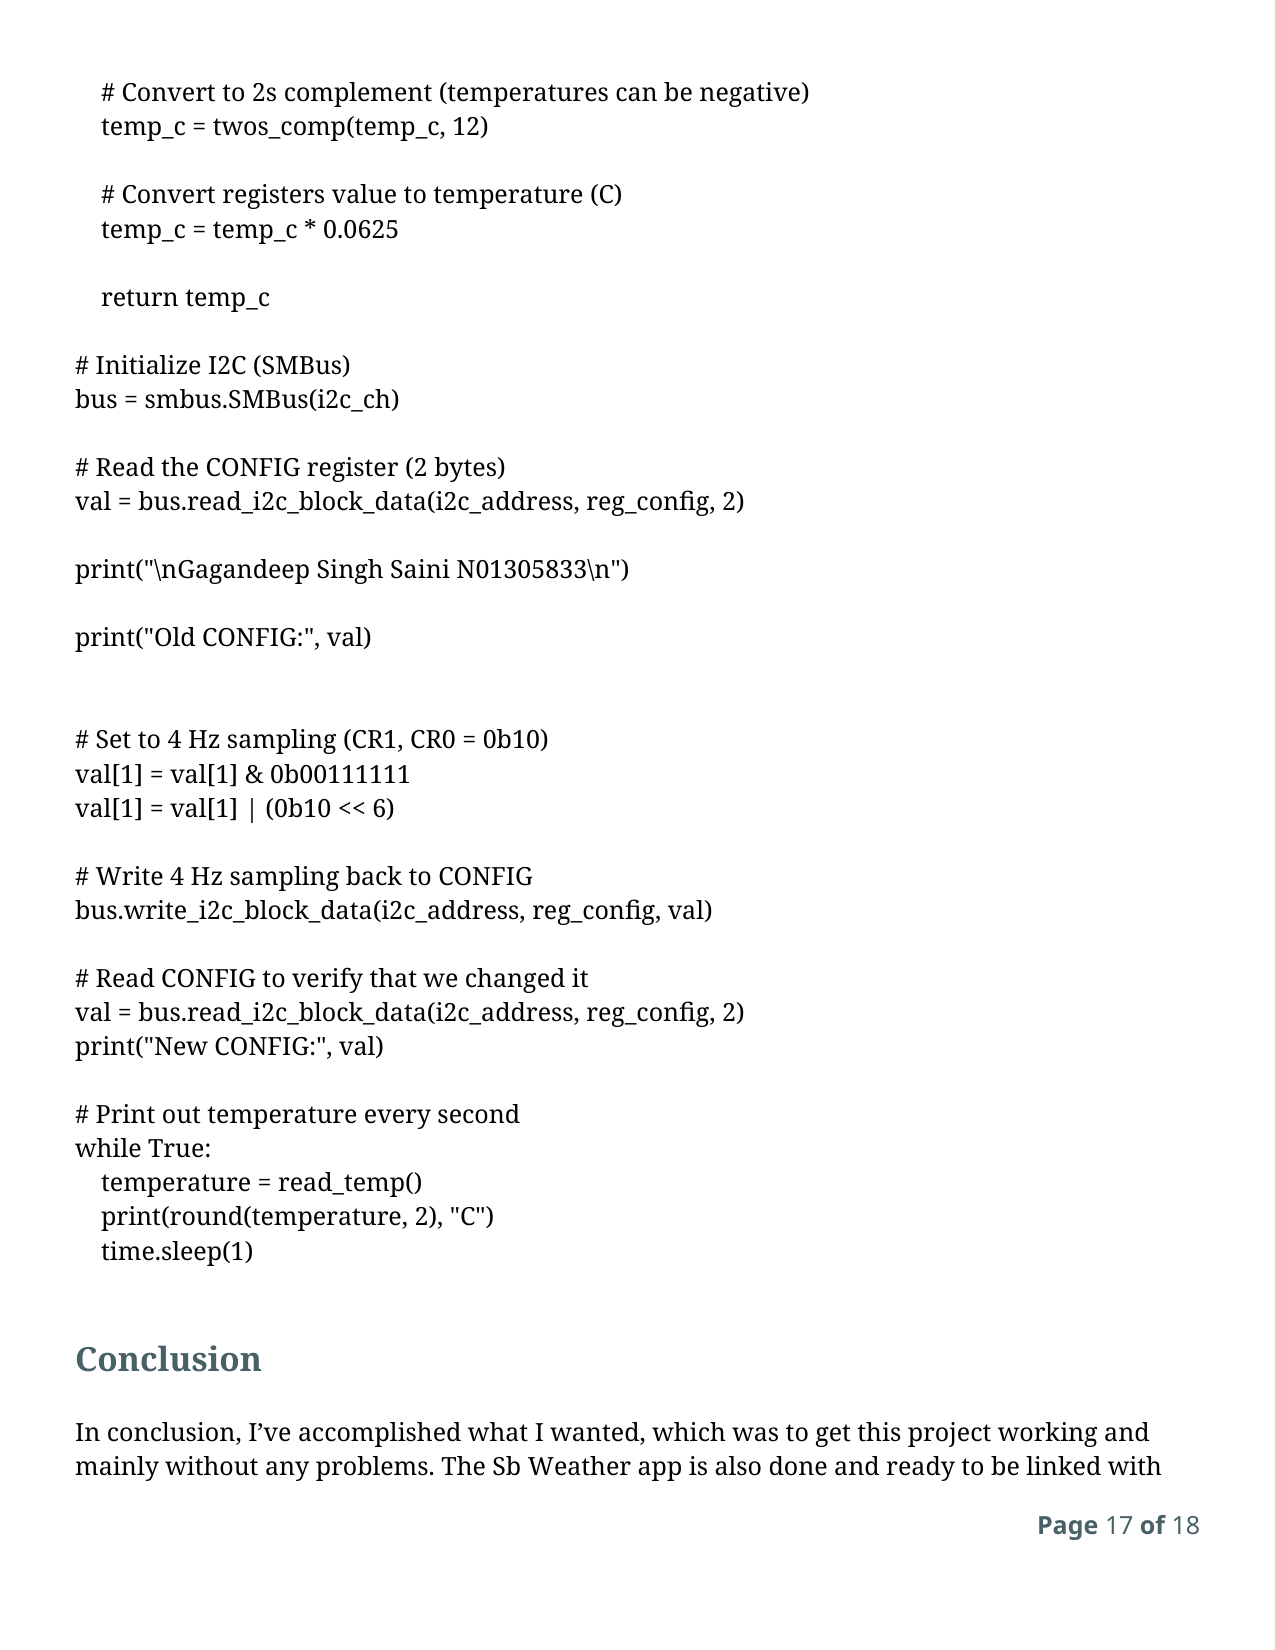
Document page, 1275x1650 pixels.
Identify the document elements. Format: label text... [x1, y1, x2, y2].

text print("Old CONFIG:", val) [75, 620, 1200, 654]
text while True: [75, 1131, 1200, 1165]
text print("New CONFIG:", val) [75, 1029, 1200, 1063]
text return temp_c [75, 279, 1200, 313]
text # Convert to 2s complement (temperatures can be negative) [75, 75, 1200, 109]
text val = bus.read_i2c_block_data(i2c_address, reg_config, 2) [75, 995, 1200, 1029]
text # Convert registers value to temperature (C) [75, 177, 1200, 211]
text val[1] = val[1] | (0b10 << 6) [75, 790, 1200, 824]
text print("\nGagandeep Singh Saini N01305833\n") [75, 552, 1200, 586]
text # Set to 4 Hz sampling (CR1, CR0 = 0b10) [75, 722, 1200, 756]
text # Write 4 Hz sampling back to CONFIG [75, 858, 1200, 892]
text time.sleep(1) [75, 1233, 1200, 1267]
text bus = smbus.SMBus(i2c_ch) [75, 382, 1200, 416]
text temperature = read_temp() [75, 1165, 1200, 1199]
text Conclusion [75, 1335, 1200, 1381]
text # Read the CONFIG register (2 bytes) [75, 450, 1200, 484]
text # Read CONFIG to verify that we changed it [75, 961, 1200, 995]
text # Print out temperature every second [75, 1097, 1200, 1131]
text # Initialize I2C (SMBus) [75, 347, 1200, 382]
text val = bus.read_i2c_block_data(i2c_address, reg_config, 2) [75, 484, 1200, 518]
text bus.write_i2c_block_data(i2c_address, reg_config, val) [75, 892, 1200, 927]
text val[1] = val[1] & 0b00111111 [75, 756, 1200, 790]
text temp_c = twos_comp(temp_c, 12) [75, 109, 1200, 143]
text temp_c = temp_c * 0.0625 [75, 211, 1200, 245]
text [75, 1415, 1200, 1483]
text print(round(temperature, 2), "C") [75, 1199, 1200, 1233]
